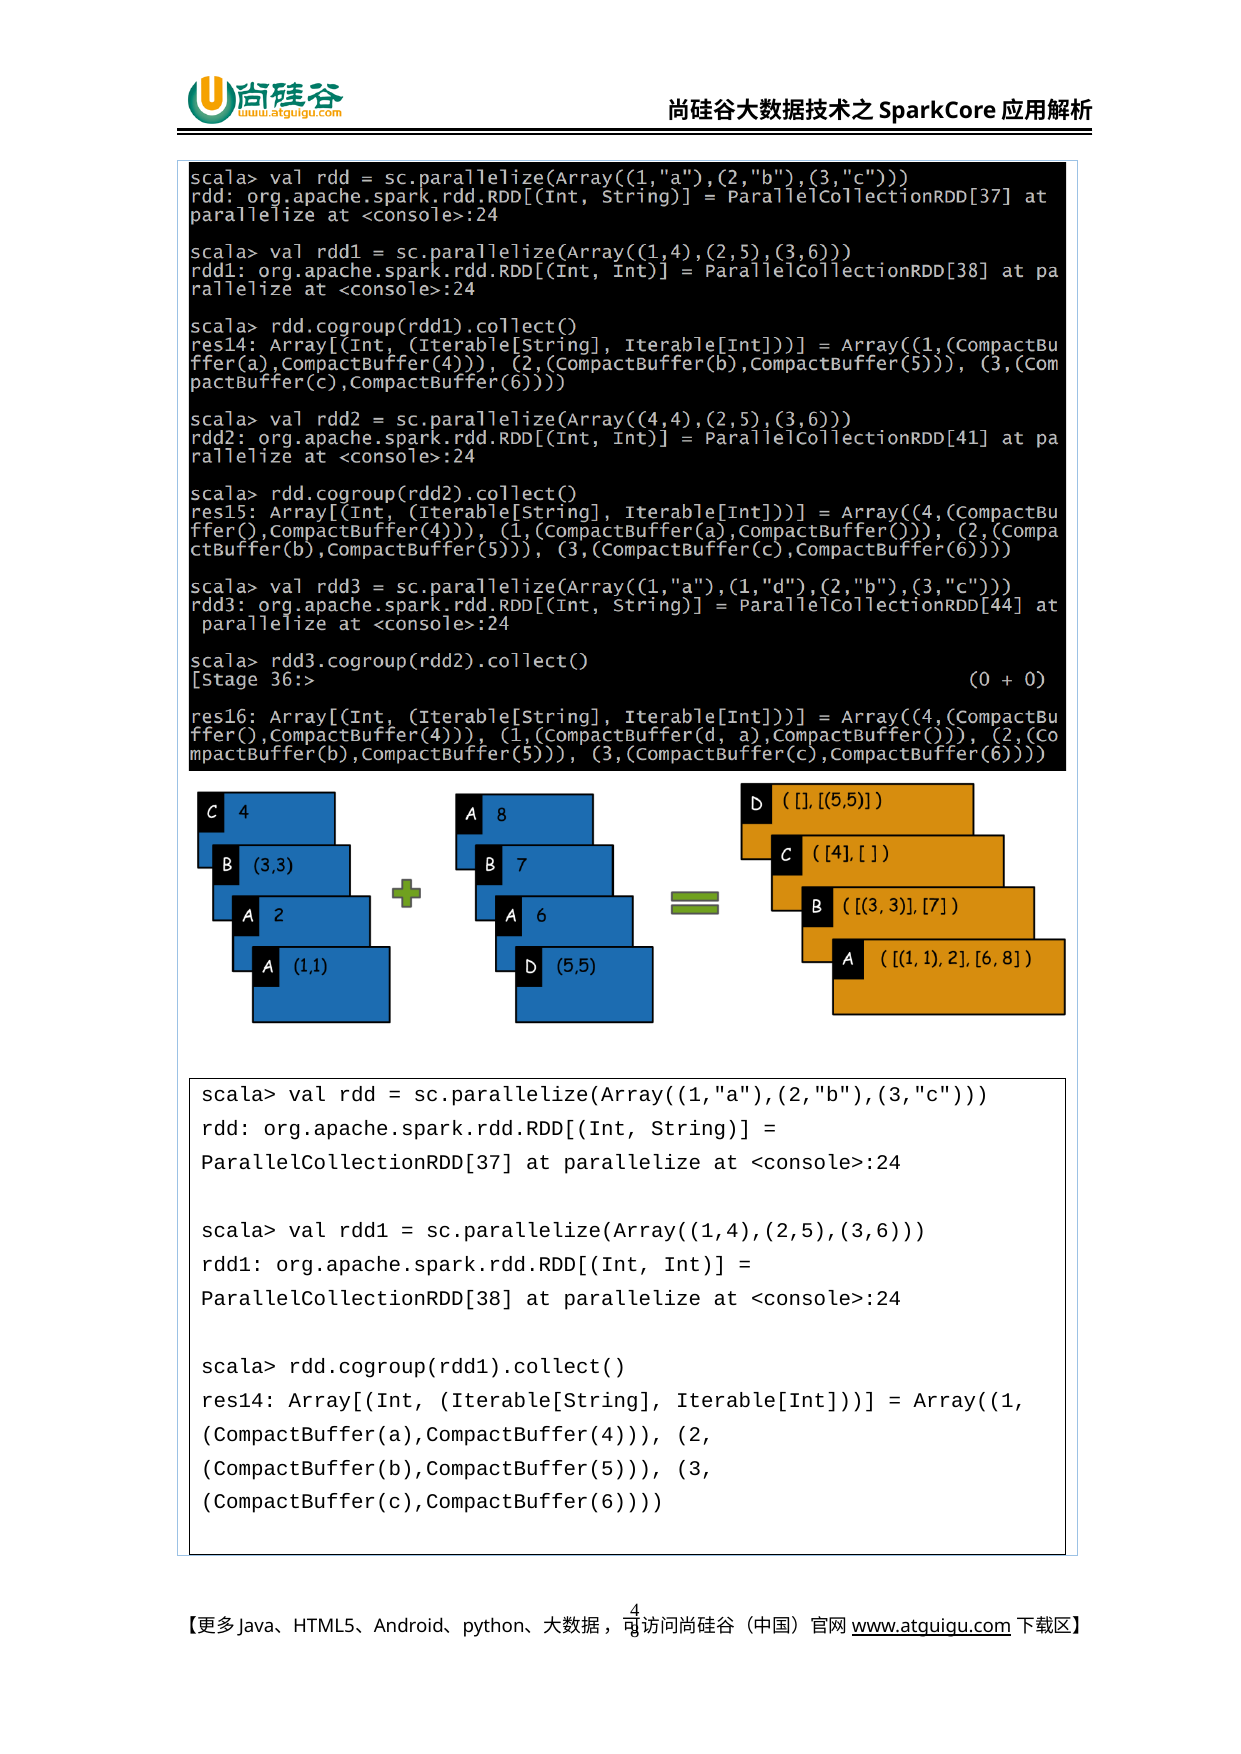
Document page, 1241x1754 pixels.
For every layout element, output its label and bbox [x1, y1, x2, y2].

picture [188, 162, 1067, 771]
picture [177, 68, 362, 128]
picture [189, 772, 1067, 1047]
table_cell [178, 161, 1077, 1555]
